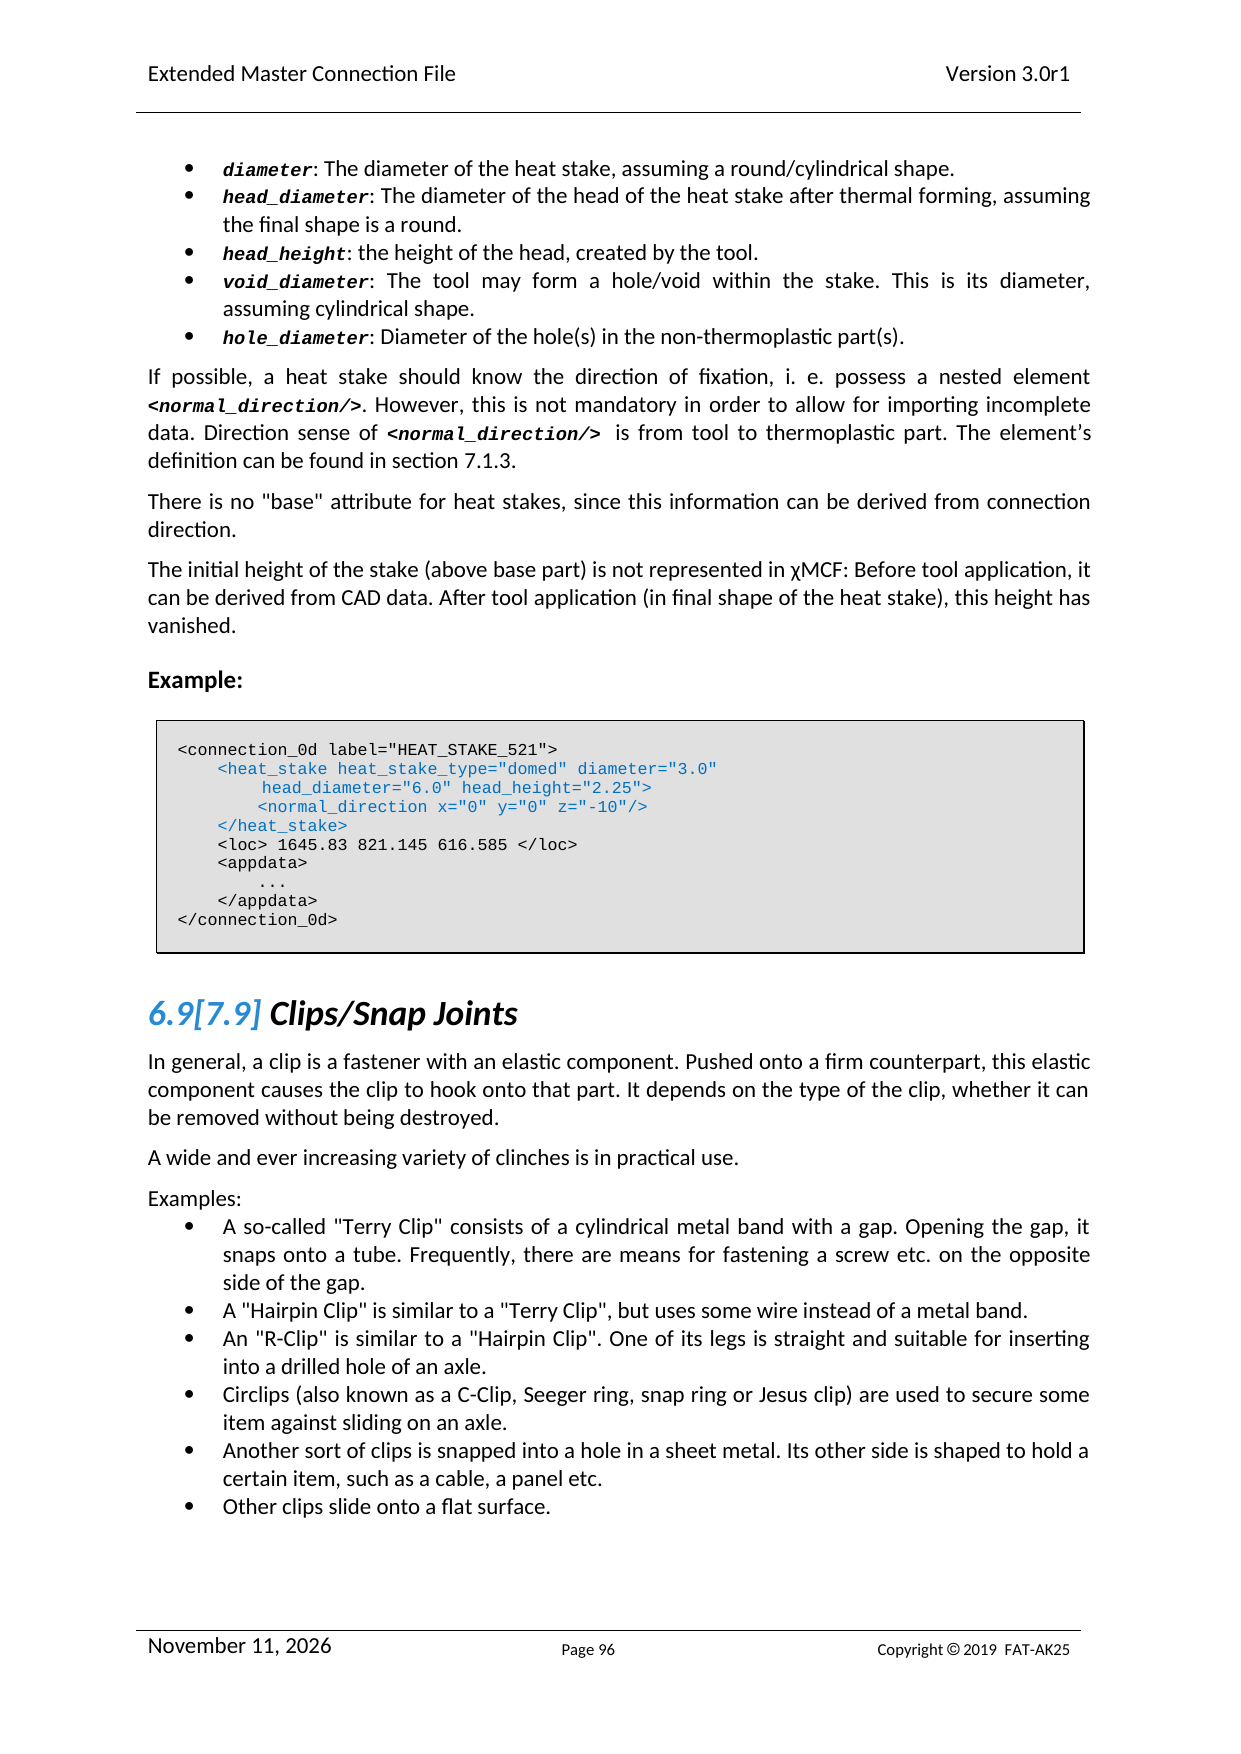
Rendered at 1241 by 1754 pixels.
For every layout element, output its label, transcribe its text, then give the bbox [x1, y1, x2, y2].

list A "Hairpin Clip" is similar to a "Terry Clip", but uses some wire instead of a metal band. [185, 1296, 1092, 1324]
list hole_diameter: Diameter of the hole(s) in the non-thermoplastic part(s). [185, 322, 1092, 350]
list A so-called "Terry Clip" consists of a cylindrical metal band with a gap. Opening the gap, it snaps onto a tube. Frequently, there are means for fastening a screw etc. on the opposite side of the gap. [185, 1212, 1092, 1296]
text There is no "base" attribute for heat stakes, since this information can be derived from connection direction. [148, 487, 1092, 543]
list Circlips (also known as a C-Clip, Seeger ring, snap ring or Jesus clip) are used to secure some item against sliding on an axle. [185, 1380, 1092, 1436]
list diameter: The diameter of the heat stake, assuming a round/cylindrical shape. [185, 154, 1092, 182]
list void_diameter: The tool may form a hole/void within the stake. This is its diameter, assuming cylindrical shape. [185, 266, 1092, 322]
text The initial height of the stake (above base part) is not represented in χMCF: Before tool application, it can be derived from CAD data. After tool application (in final shape of the heat stake), this height has vanished. [148, 555, 1092, 639]
text <connection_0d label="HEAT_STAKE_521"> [157, 739, 1083, 758]
text </connection_0d> [157, 908, 1083, 927]
text ... [157, 871, 1083, 890]
text </heat_stake> [157, 814, 1083, 833]
text If possible, a heat stake should know the direction of fixation, i. e. possess a nested element <normal_direction/>. However, this is not mandatory in order to allow for importing incomplete data. Direction sense of <normal_direction/> is from tool to thermoplastic part. The element’s definition can be found in section 7.1.3. [148, 362, 1092, 474]
text Example: [148, 664, 1092, 695]
list head_height: the height of the head, created by the tool. [185, 238, 1092, 266]
subtitle Clips/Snap Joints [148, 991, 1092, 1034]
text Examples: [148, 1184, 1092, 1212]
text In general, a clip is a fastener with an elastic component. Pushed onto a firm counterpart, this elastic component causes the clip to hook onto that part. It depends on the type of the clip, whether it can be removed without being destroyed. [148, 1047, 1092, 1131]
text A wide and ever increasing variety of clinches is in practical use. [148, 1143, 1092, 1171]
list An "R-Clip" is similar to a "Hairpin Clip". One of its legs is straight and suitable for inserting into a drilled hole of an axle. [185, 1324, 1092, 1380]
text <appdata> [157, 852, 1083, 871]
text <normal_direction x="0" y="0" z="-10"/> [157, 795, 1083, 814]
text head_diameter="6.0" head_height="2.25"> [157, 777, 1083, 795]
list Another sort of clips is snapped into a hole in a sheet metal. Its other side is shaped to hold a certain item, such as a cable, a panel etc. [185, 1436, 1092, 1492]
text </appdata> [157, 890, 1083, 908]
text <loc> 1645.83 821.145 616.585 </loc> [157, 833, 1083, 852]
text <heat_stake heat_stake_type="domed" diameter="3.0" [157, 758, 1083, 777]
list head_diameter: The diameter of the head of the heat stake after thermal forming, assuming the final shape is a round. [185, 182, 1092, 238]
list Other clips slide onto a flat surface. [185, 1492, 1092, 1520]
